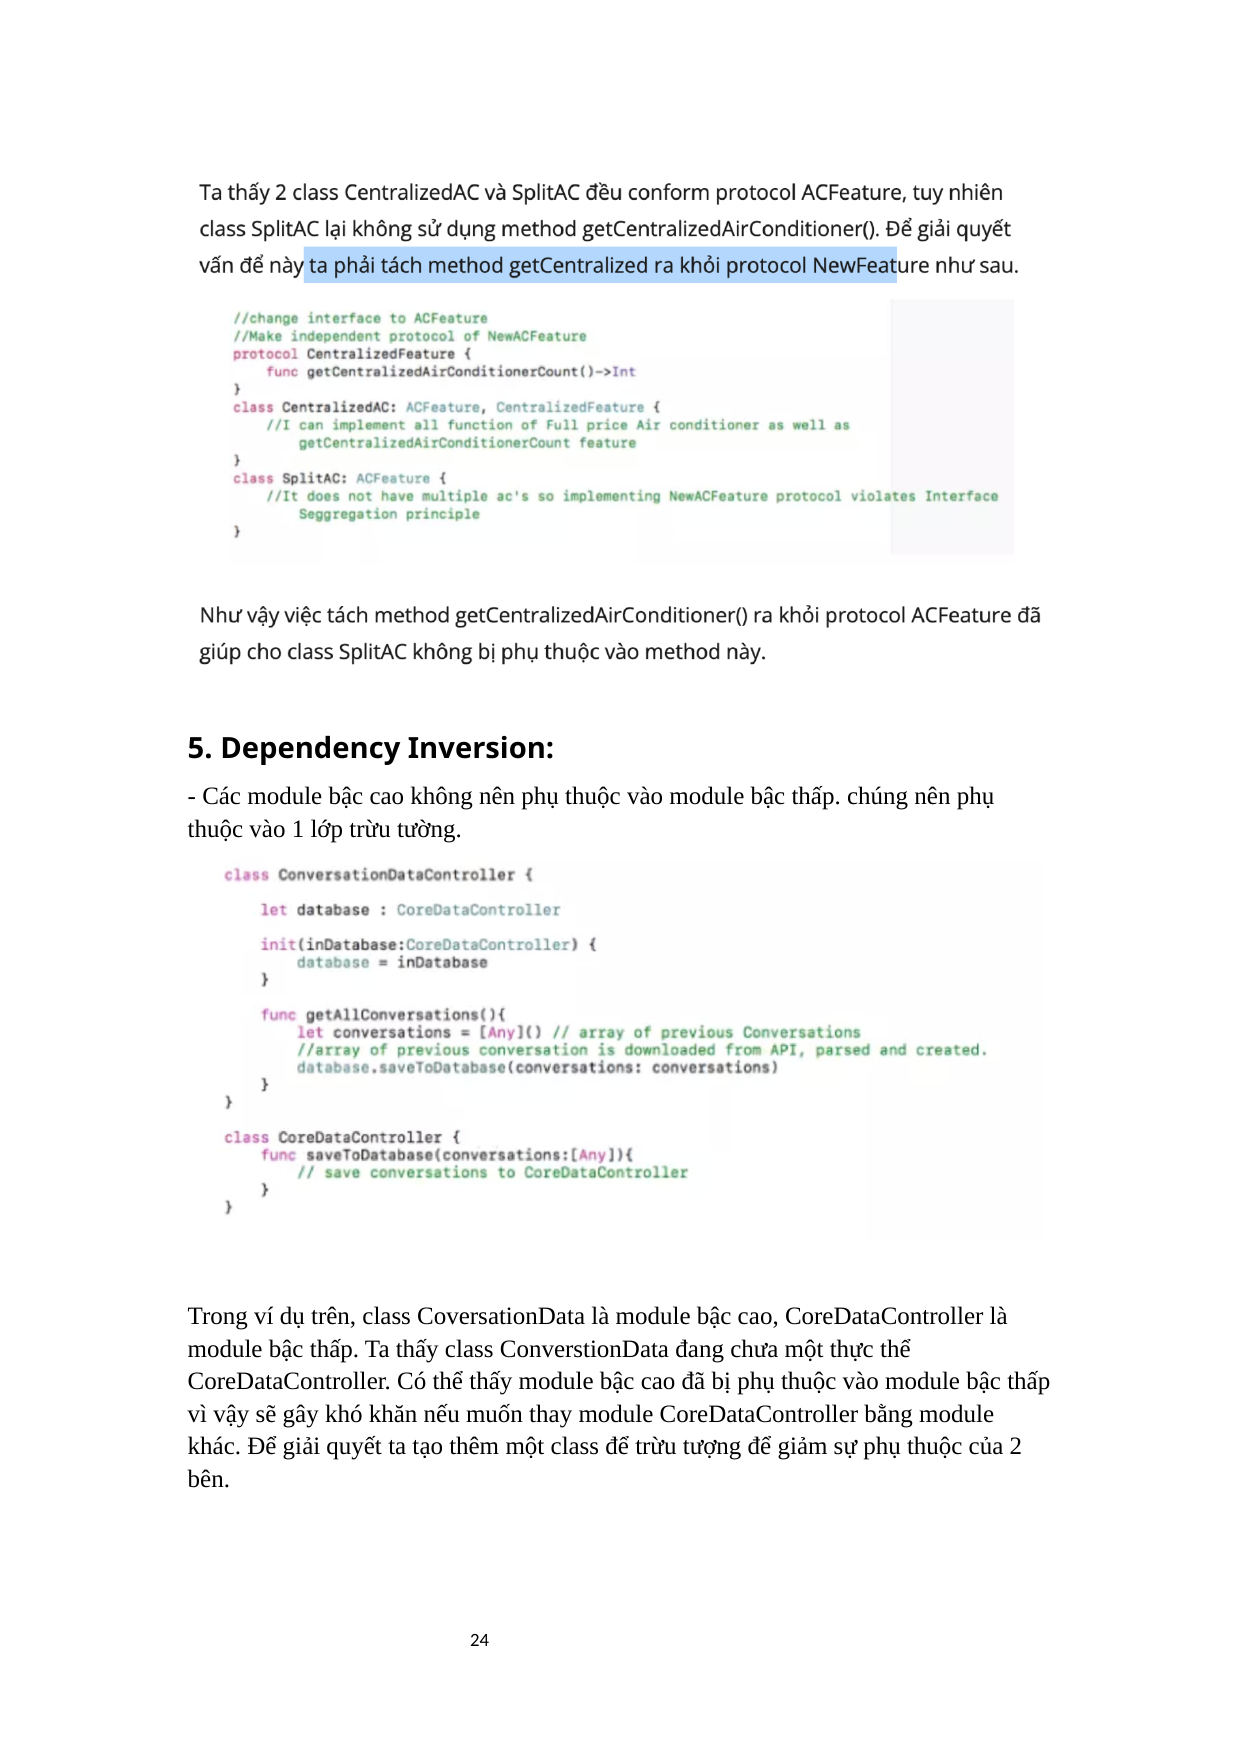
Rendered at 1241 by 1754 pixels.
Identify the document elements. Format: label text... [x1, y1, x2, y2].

list - Các module bậc cao không nên phụ thuộc vào module bậc thấp. chúng nên phụ thuộc vào 1 lớp trừu tường. [187, 779, 1053, 844]
picture [187, 844, 1052, 1242]
list Trong ví dụ trên, class CoversationData là module bậc cao, CoreDataController là module bậc thấp. Ta thấy class ConverstionData đang chưa một thực thể CoreDataController. Có thể thấy module bậc cao đã bị phụ thuộc vào module bậc thấp vì vậy sẽ gây khó khăn nếu muốn thay module CoreDataController bằng module khác. Để giải quyết ta tạo thêm một class để trừu tượng để giảm sự phụ thuộc của 2 bên. [187, 1299, 1053, 1494]
list Dependency Inversion: [187, 714, 1053, 779]
picture [187, 162, 1053, 675]
